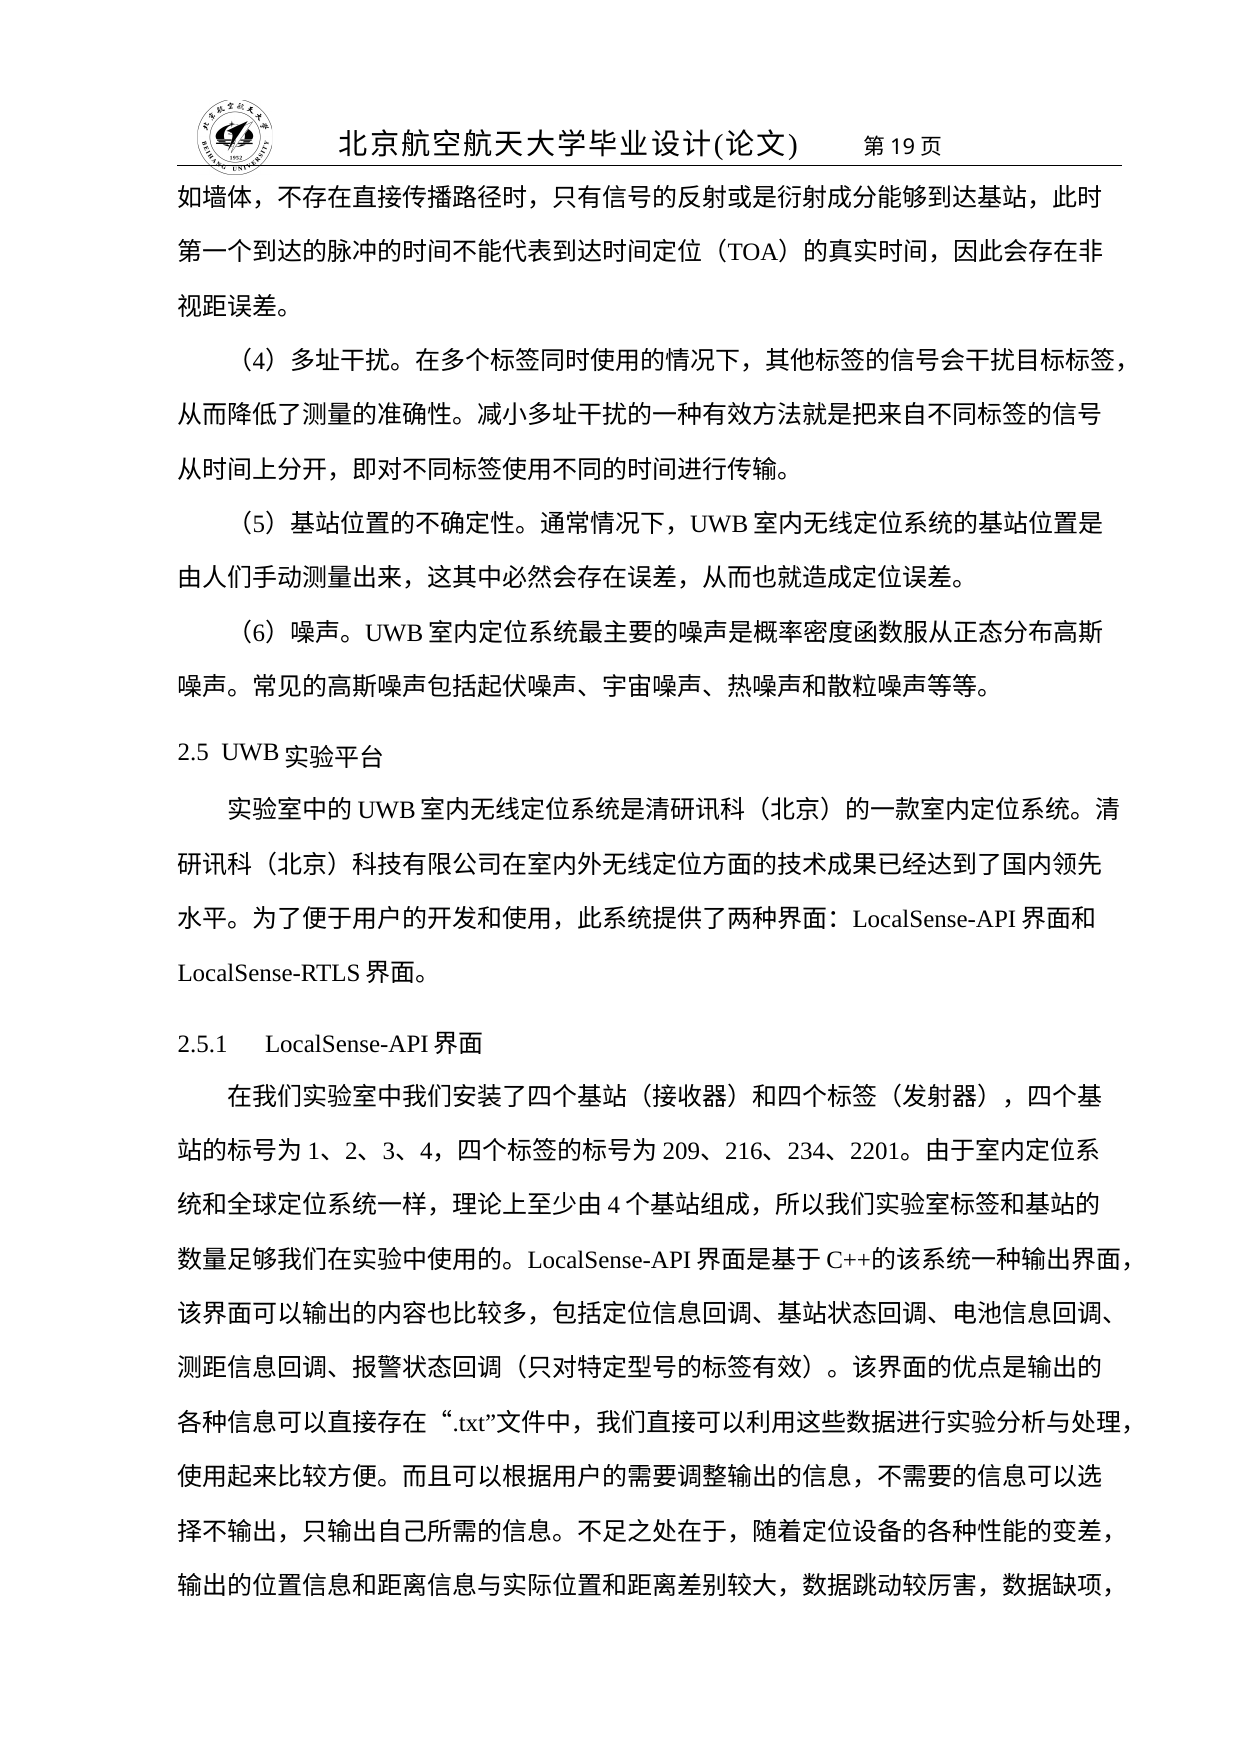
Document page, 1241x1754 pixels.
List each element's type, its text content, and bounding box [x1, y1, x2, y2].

picture [197, 100, 273, 165]
picture [197, 166, 273, 175]
text （5）基站位置的不确定性。通常情况下，UWB室内无线定位系统的基站位置是由人们手动测量出来，这其中必然会存在误差，从而也就造成定位误差。 [177, 503, 1122, 594]
text （6）噪声。UWB室内定位系统最主要的噪声是概率密度函数服从正态分布高斯噪声。常见的高斯噪声包括起伏噪声、宇宙噪声、热噪声和散粒噪声等等。 [177, 612, 1122, 703]
subtitle UWB实验平台 [177, 737, 1122, 773]
text 实验室中的UWB室内无线定位系统是清研讯科（北京）的一款室内定位系统。清研讯科（北京）科技有限公司在室内外无线定位方面的技术成果已经达到了国内领先水平。为了便于用户的开发和使用，此系统提供了两种界面：LocalSense-API界面和LocalSense-RTLS界面。 [177, 790, 1122, 989]
text （4）多址干扰。在多个标签同时使用的情况下，其他标签的信号会干扰目标标签，从而降低了测量的准确性。减小多址干扰的一种有效方法就是把来自不同标签的信号从时间上分开，即对不同标签使用不同的时间进行传输。 [177, 340, 1122, 485]
subtitle LocalSense-API界面 [177, 1023, 1122, 1060]
